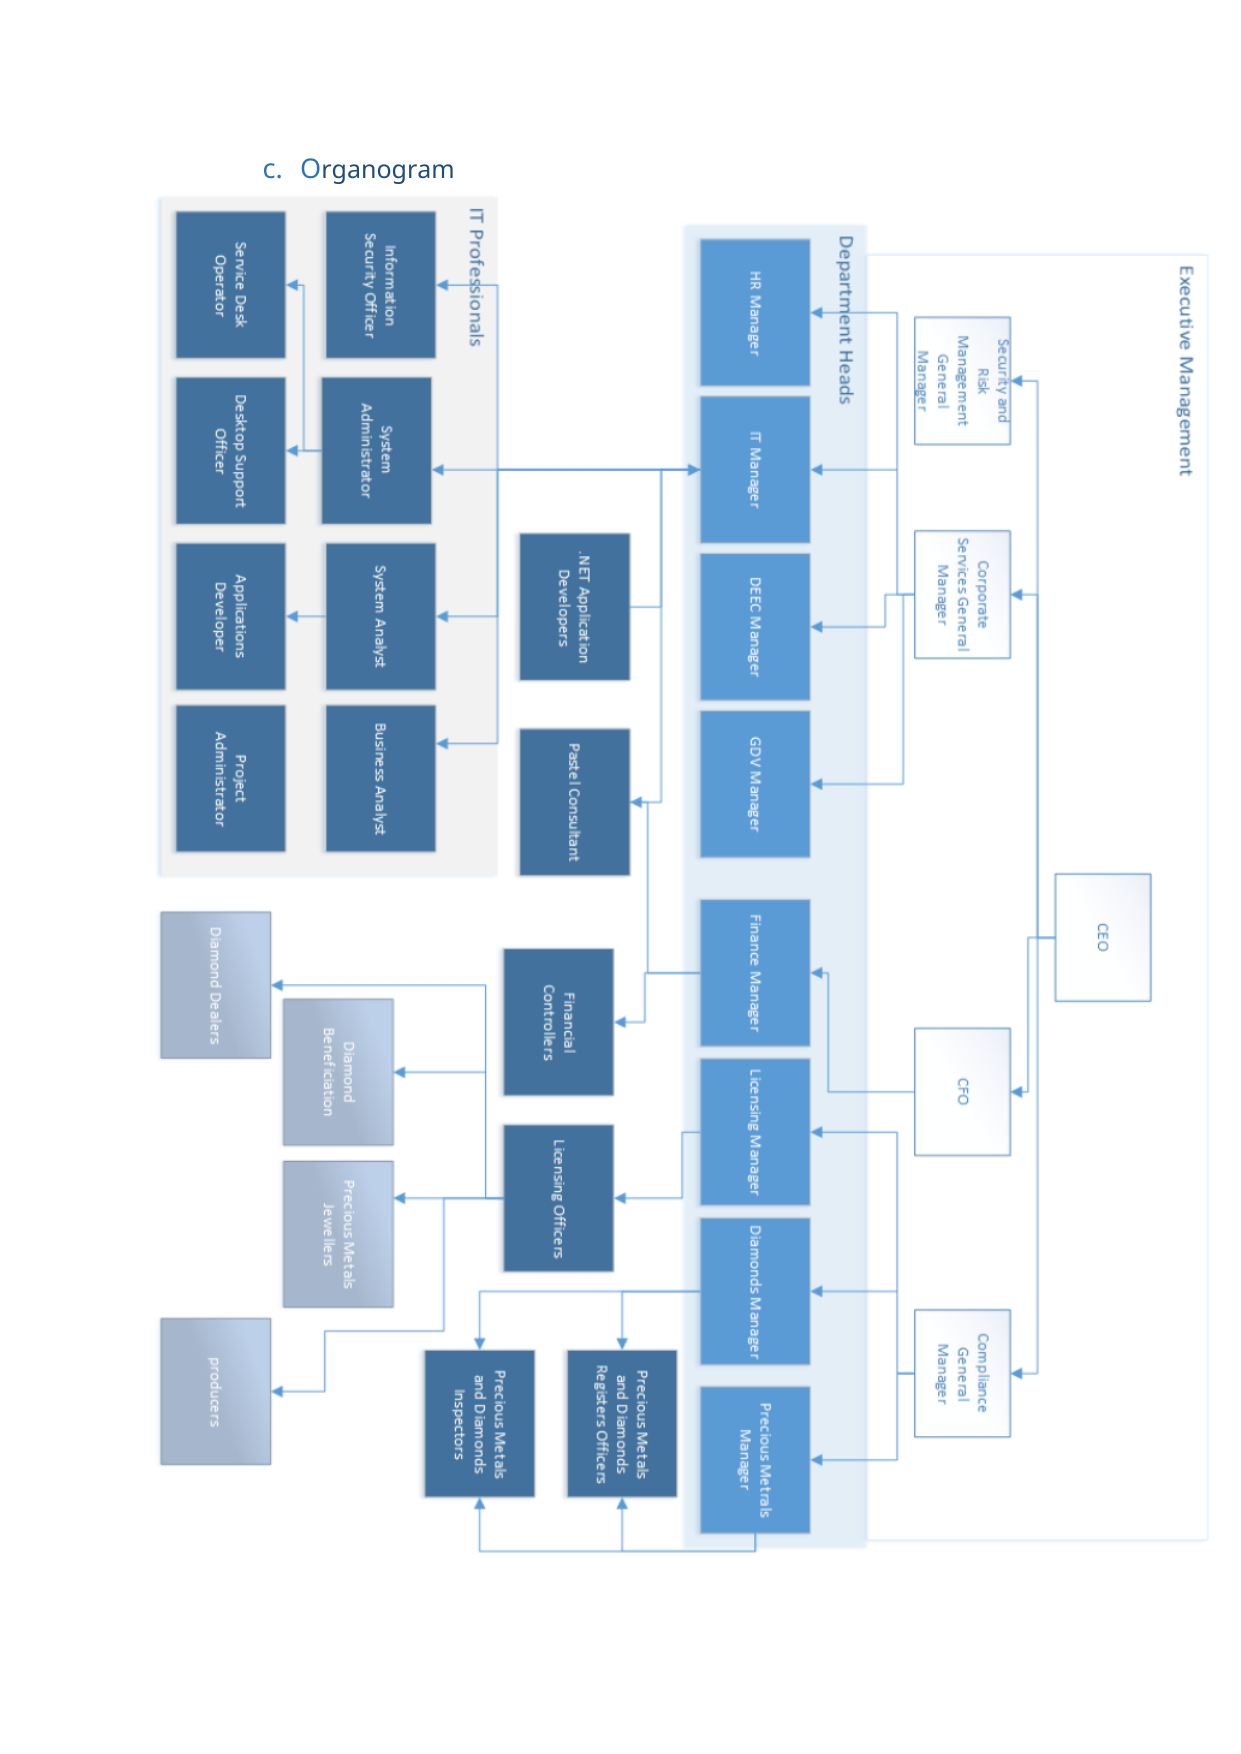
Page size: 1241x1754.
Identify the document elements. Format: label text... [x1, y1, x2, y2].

subtitle Organogram [262, 150, 1090, 187]
picture [153, 193, 1210, 1554]
